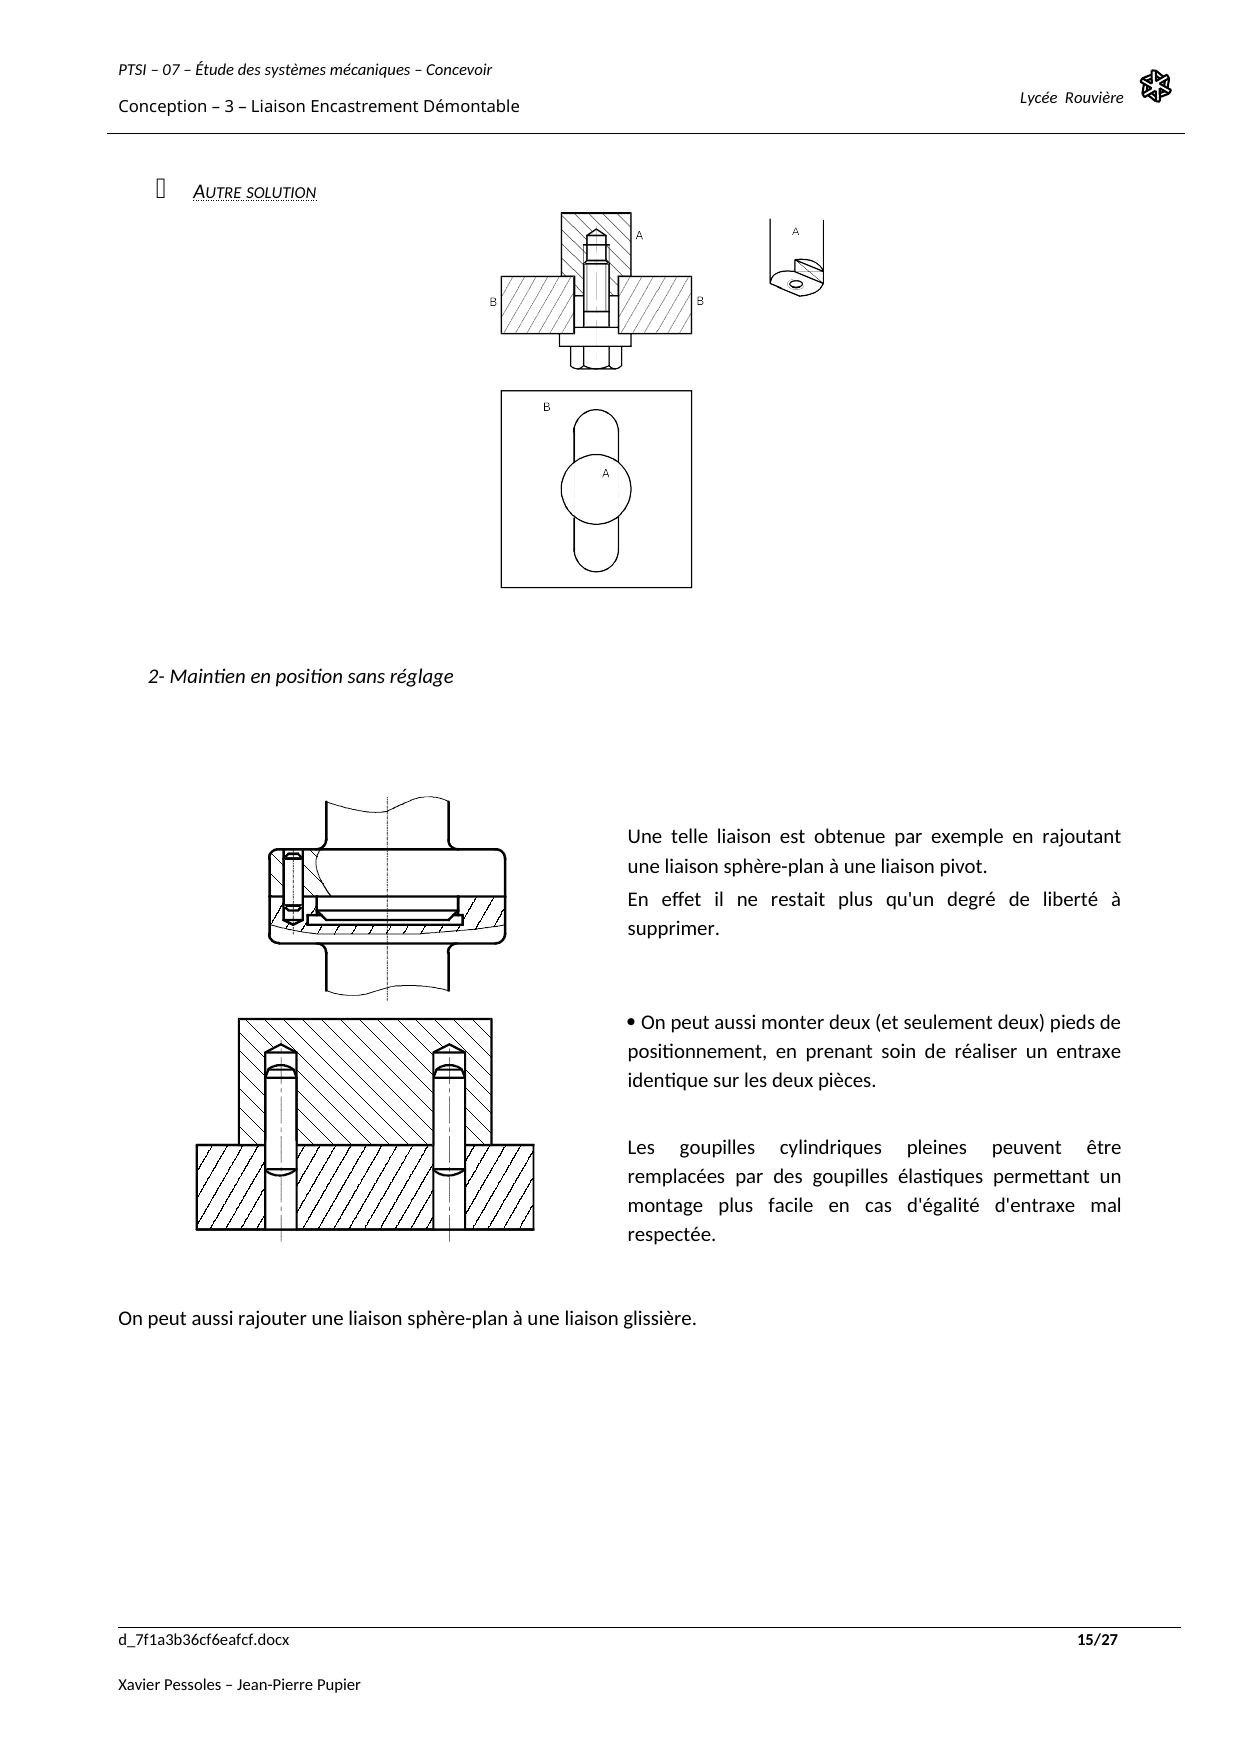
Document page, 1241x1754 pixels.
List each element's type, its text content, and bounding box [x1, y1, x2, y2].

table_cell On peut aussi monter deux (et seulement deux) pieds de positionnement, en prenant soin de réaliser un entraxe identique sur les deux pièces. Les goupilles cylindriques pleines peuvent être remplacées par des goupilles élastiques permettant un montage plus facile en cas d'égalité d'entraxe mal respectée. [620, 1009, 1129, 1255]
table_cell [111, 1009, 620, 1255]
table_header [111, 796, 620, 1009]
subtitle Maintien en position sans réglage [124, 663, 1181, 688]
subtitle Autre solution [156, 178, 1181, 204]
table_header Une telle liaison est obtenue par exemple en rajoutant une liaison sphère-plan à une liaison pivot. En effet il ne restait plus qu'un degré de liberté à supprimer. [620, 796, 1129, 1009]
text On peut aussi rajouter une liaison sphère-plan à une liaison glissière. [118, 1305, 1181, 1330]
